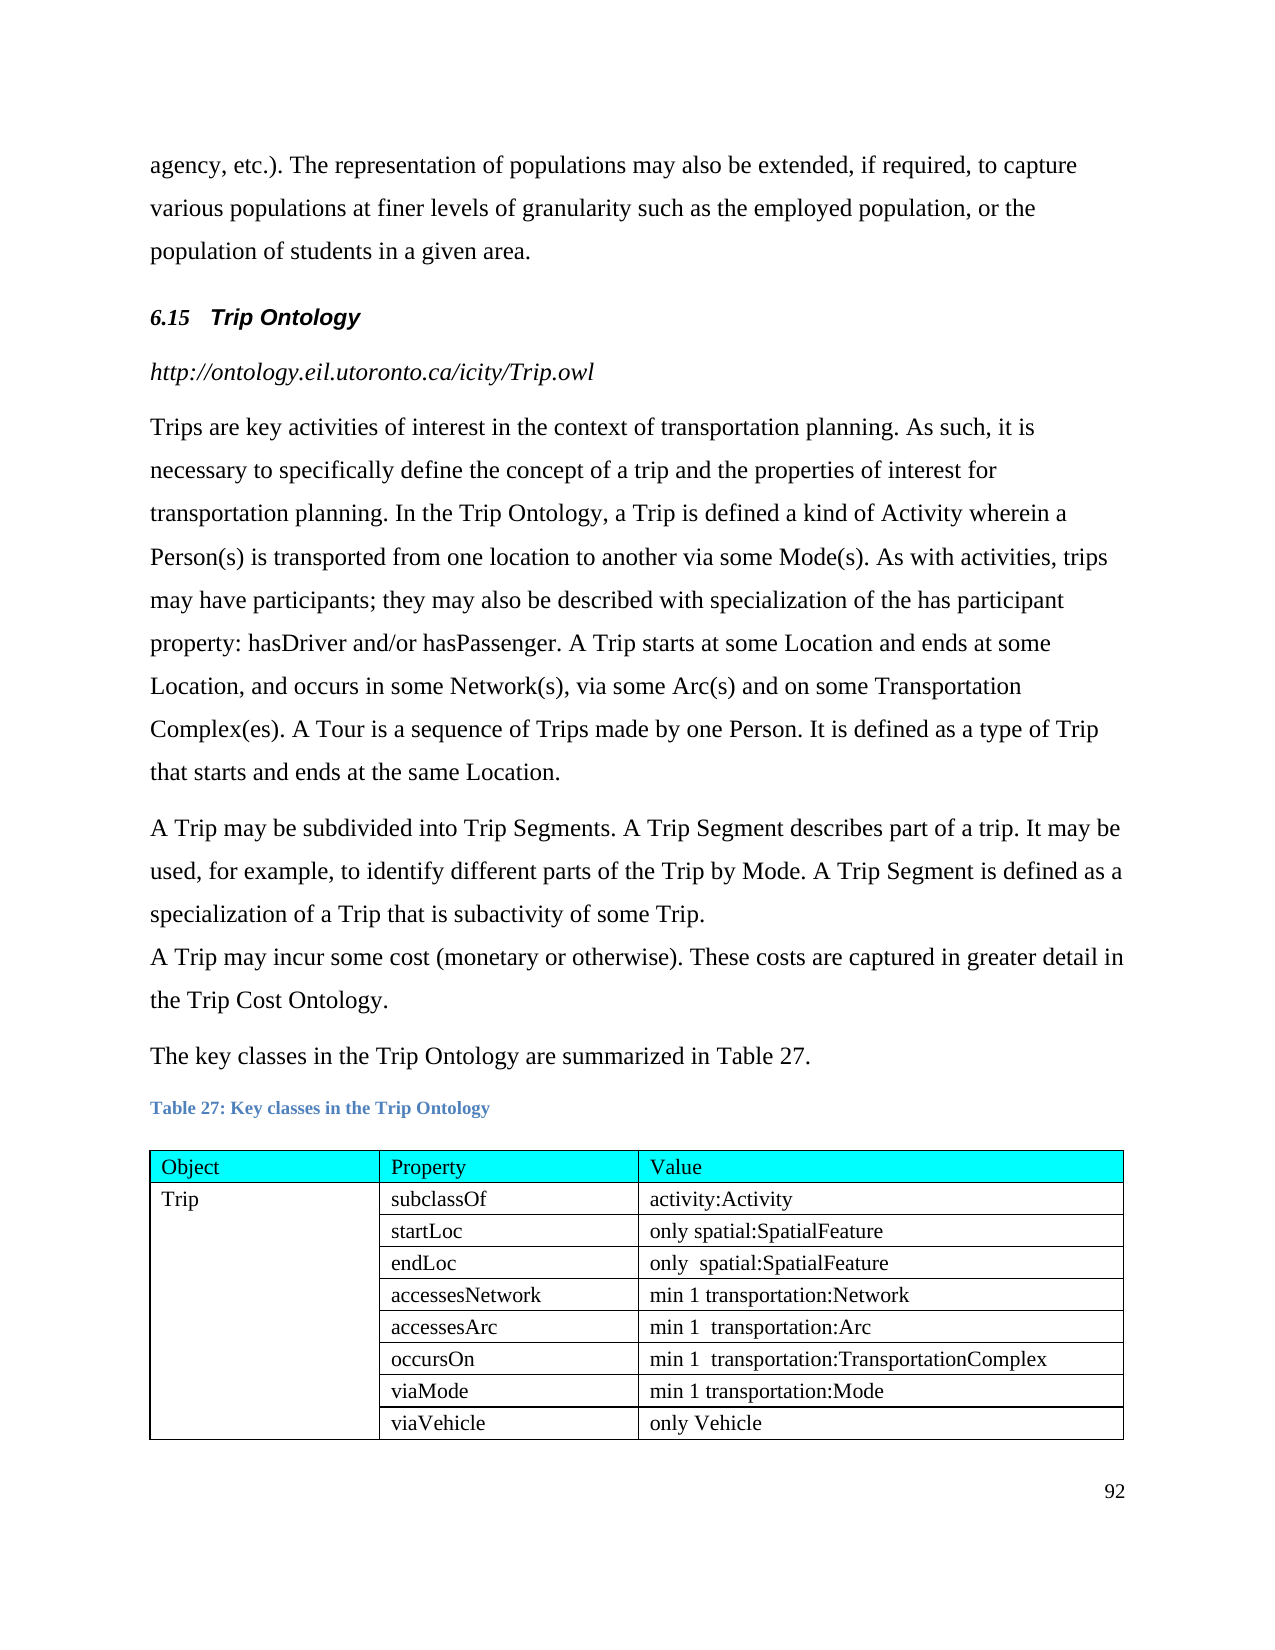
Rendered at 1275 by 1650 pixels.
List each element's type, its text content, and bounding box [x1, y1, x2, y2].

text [150, 150, 1125, 265]
text The key classes in the Trip Ontology are summarized in Table 27. [150, 1041, 1125, 1070]
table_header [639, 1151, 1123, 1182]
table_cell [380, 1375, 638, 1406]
text http://ontology.eil.utoronto.ca/icity/Trip.owl [150, 357, 1125, 385]
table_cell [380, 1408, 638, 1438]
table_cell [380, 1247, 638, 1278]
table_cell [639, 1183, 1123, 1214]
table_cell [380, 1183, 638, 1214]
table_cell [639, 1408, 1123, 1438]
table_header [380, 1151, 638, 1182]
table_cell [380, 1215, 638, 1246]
subtitle Trip Ontology [150, 304, 1125, 331]
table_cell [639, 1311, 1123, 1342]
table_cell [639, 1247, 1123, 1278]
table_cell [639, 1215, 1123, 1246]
text Trips are key activities of interest in the context of transportation planning. As such, it is necessary to specifically define the concept of a trip and the properties of interest for transportation planning. In the Trip Ontology, a Trip is defined a kind of Activity wherein a Person(s) is transported from one location to another via some Mode(s). As with activities, trips may have participants; they may also be described with specialization of the has participant property: hasDriver and/or hasPassenger. A Trip starts at some Location and ends at some Location, and occurs in some Network(s), via some Arc(s) and on some Transportation Complex(es). A Tour is a sequence of Trips made by one Person. It is defined as a type of Trip that starts and ends at the same Location. [150, 412, 1125, 786]
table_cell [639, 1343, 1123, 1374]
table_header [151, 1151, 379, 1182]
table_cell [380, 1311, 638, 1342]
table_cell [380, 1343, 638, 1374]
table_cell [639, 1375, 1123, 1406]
text A Trip may be subdivided into Trip Segments. A Trip Segment describes part of a trip. It may be used, for example, to identify different parts of the Trip by Mode. A Trip Segment is defined as a specialization of a Trip that is subactivity of some Trip. A Trip may incur some cost (monetary or otherwise). These costs are captured in greater detail in the Trip Cost Ontology. [150, 813, 1125, 1014]
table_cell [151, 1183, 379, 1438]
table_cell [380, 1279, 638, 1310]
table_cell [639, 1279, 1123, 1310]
